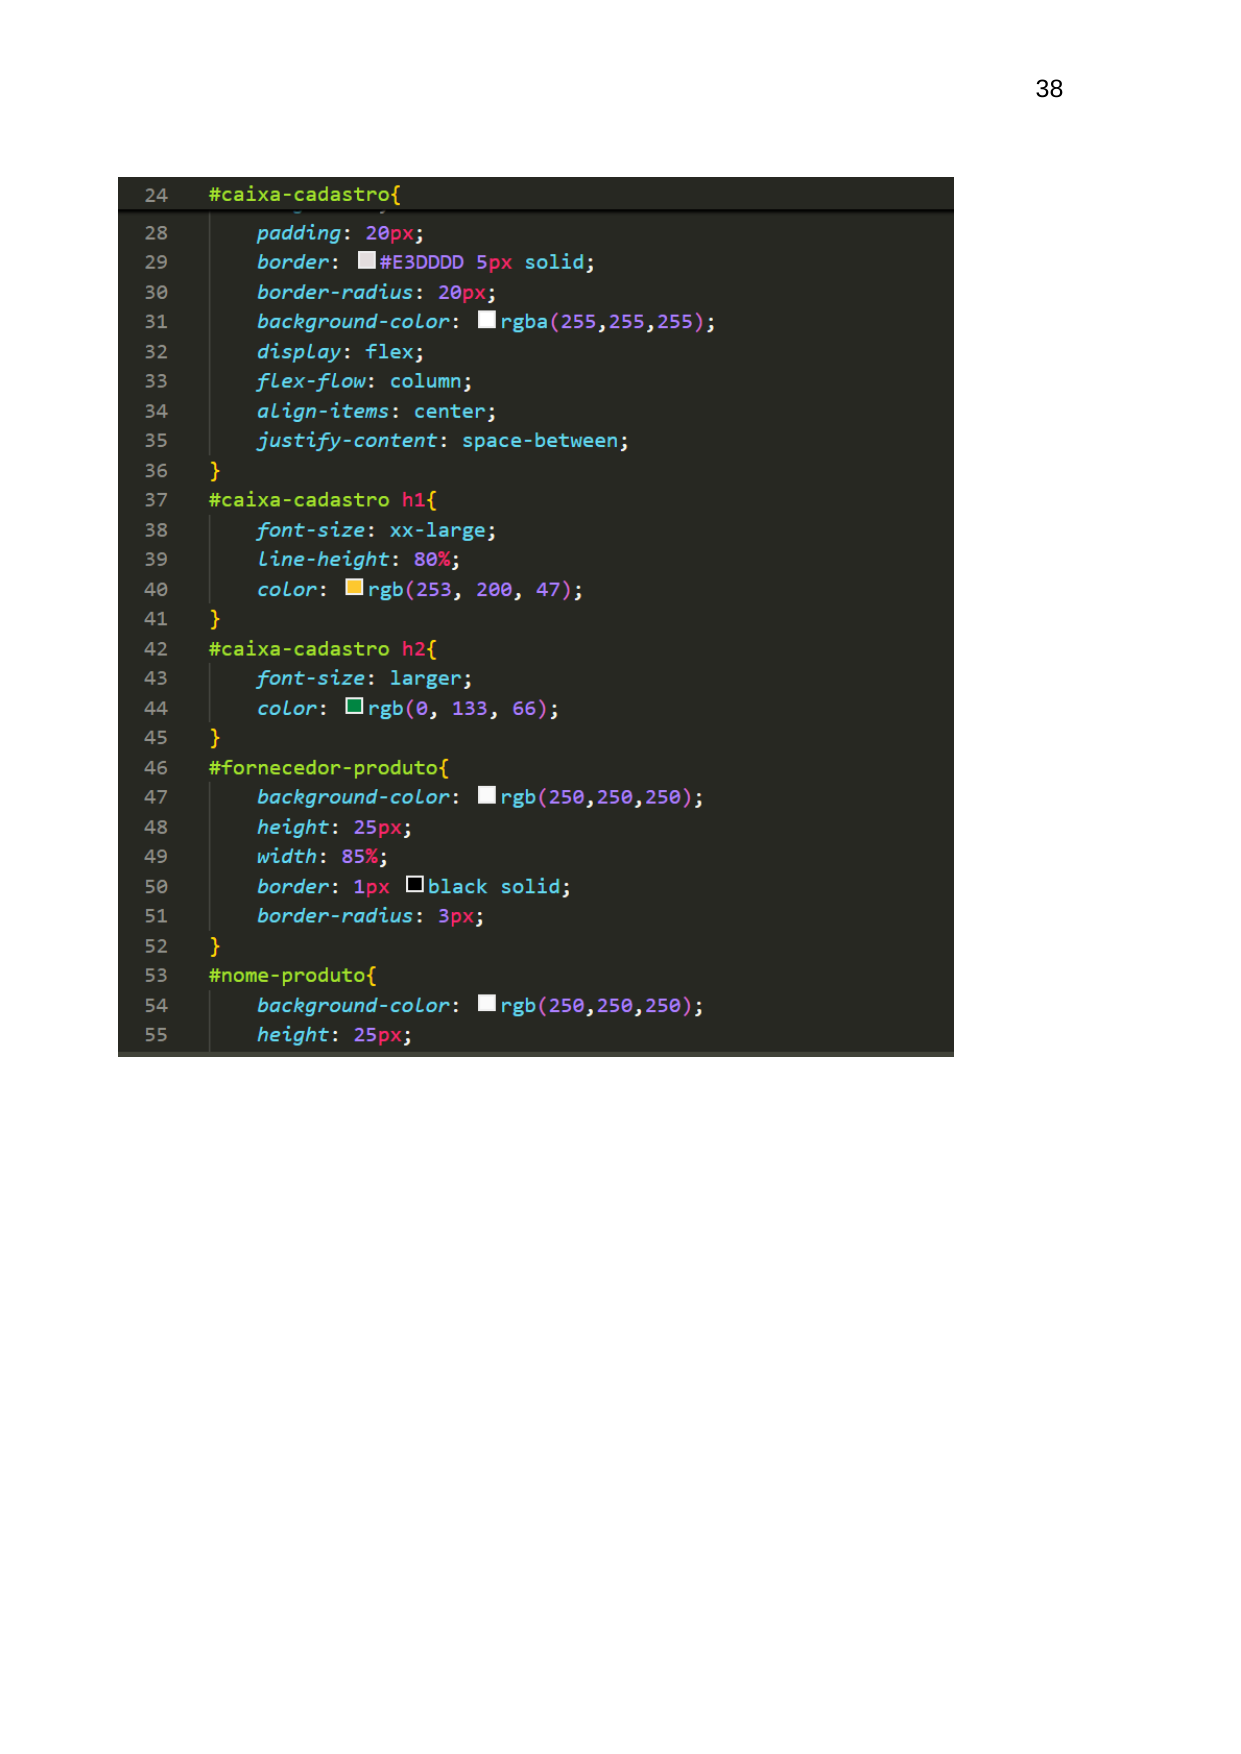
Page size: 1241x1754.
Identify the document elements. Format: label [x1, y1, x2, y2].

picture [118, 177, 954, 1057]
